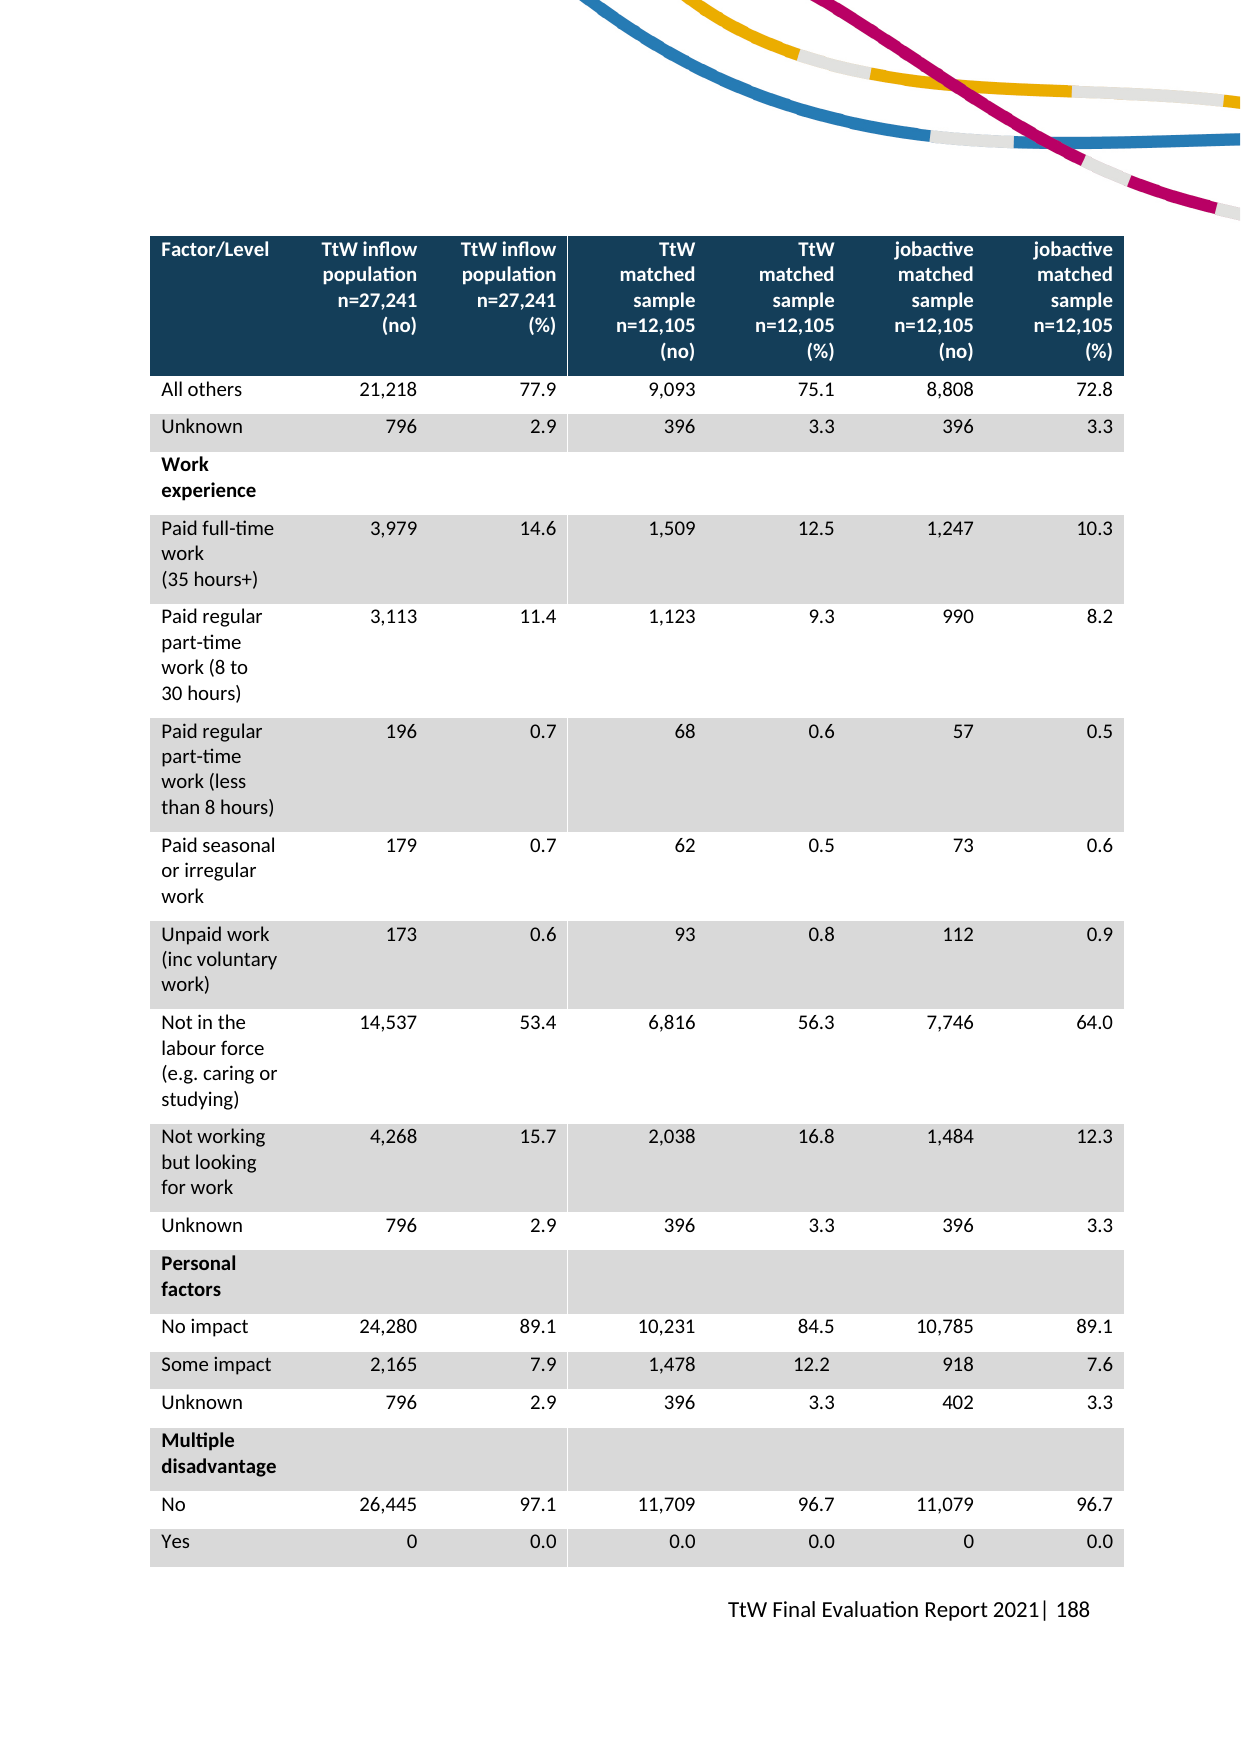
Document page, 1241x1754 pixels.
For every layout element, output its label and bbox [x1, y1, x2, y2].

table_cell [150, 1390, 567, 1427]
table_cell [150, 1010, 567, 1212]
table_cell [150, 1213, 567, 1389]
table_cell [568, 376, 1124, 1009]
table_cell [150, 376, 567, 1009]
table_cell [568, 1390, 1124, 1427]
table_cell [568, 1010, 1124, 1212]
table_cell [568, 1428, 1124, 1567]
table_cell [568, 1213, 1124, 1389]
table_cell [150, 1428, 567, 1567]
picture [0, 0, 1241, 229]
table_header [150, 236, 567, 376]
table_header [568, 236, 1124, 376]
